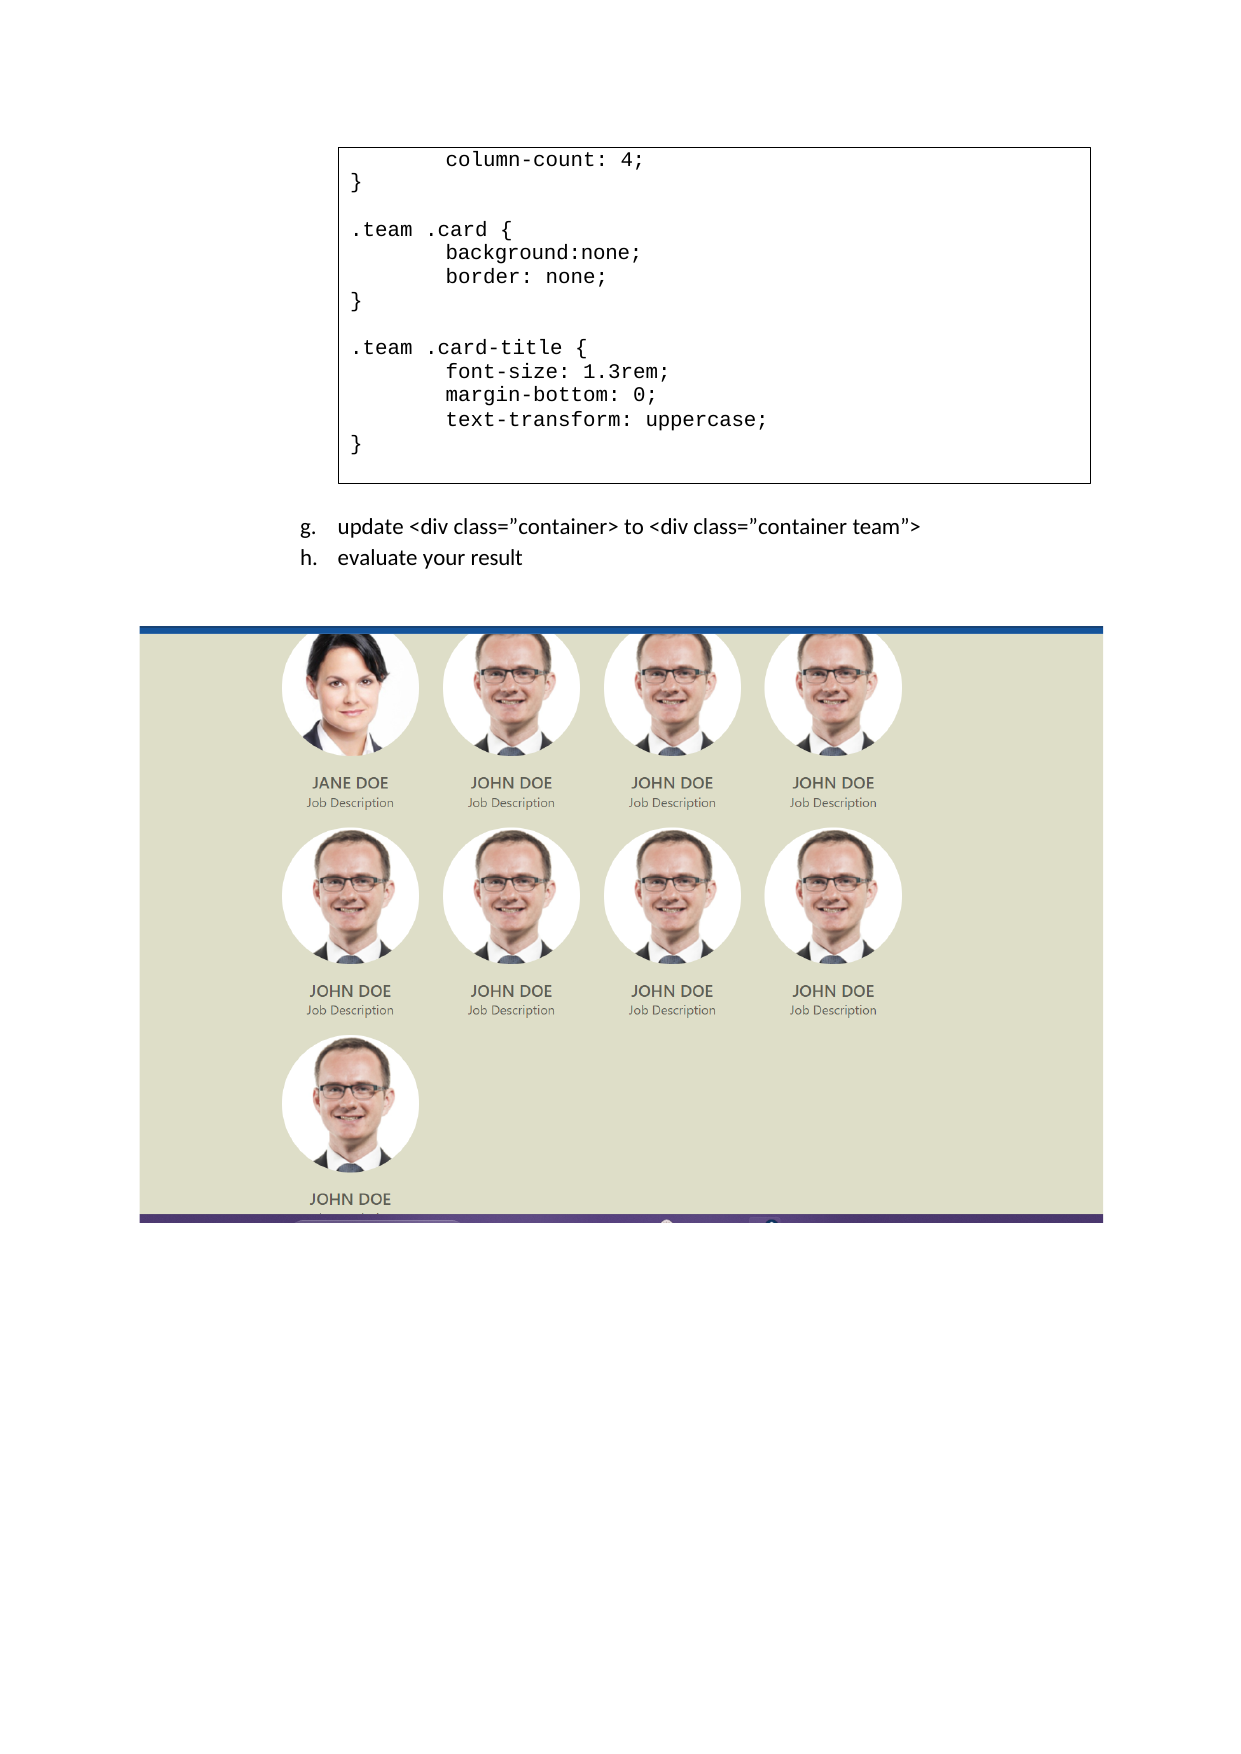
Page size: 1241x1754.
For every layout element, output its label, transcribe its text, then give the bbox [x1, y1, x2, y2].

list update <div class=”container> to <div class=”container team”> [300, 512, 1103, 540]
picture [139, 626, 1104, 1223]
list evaluate your result [300, 543, 1103, 571]
